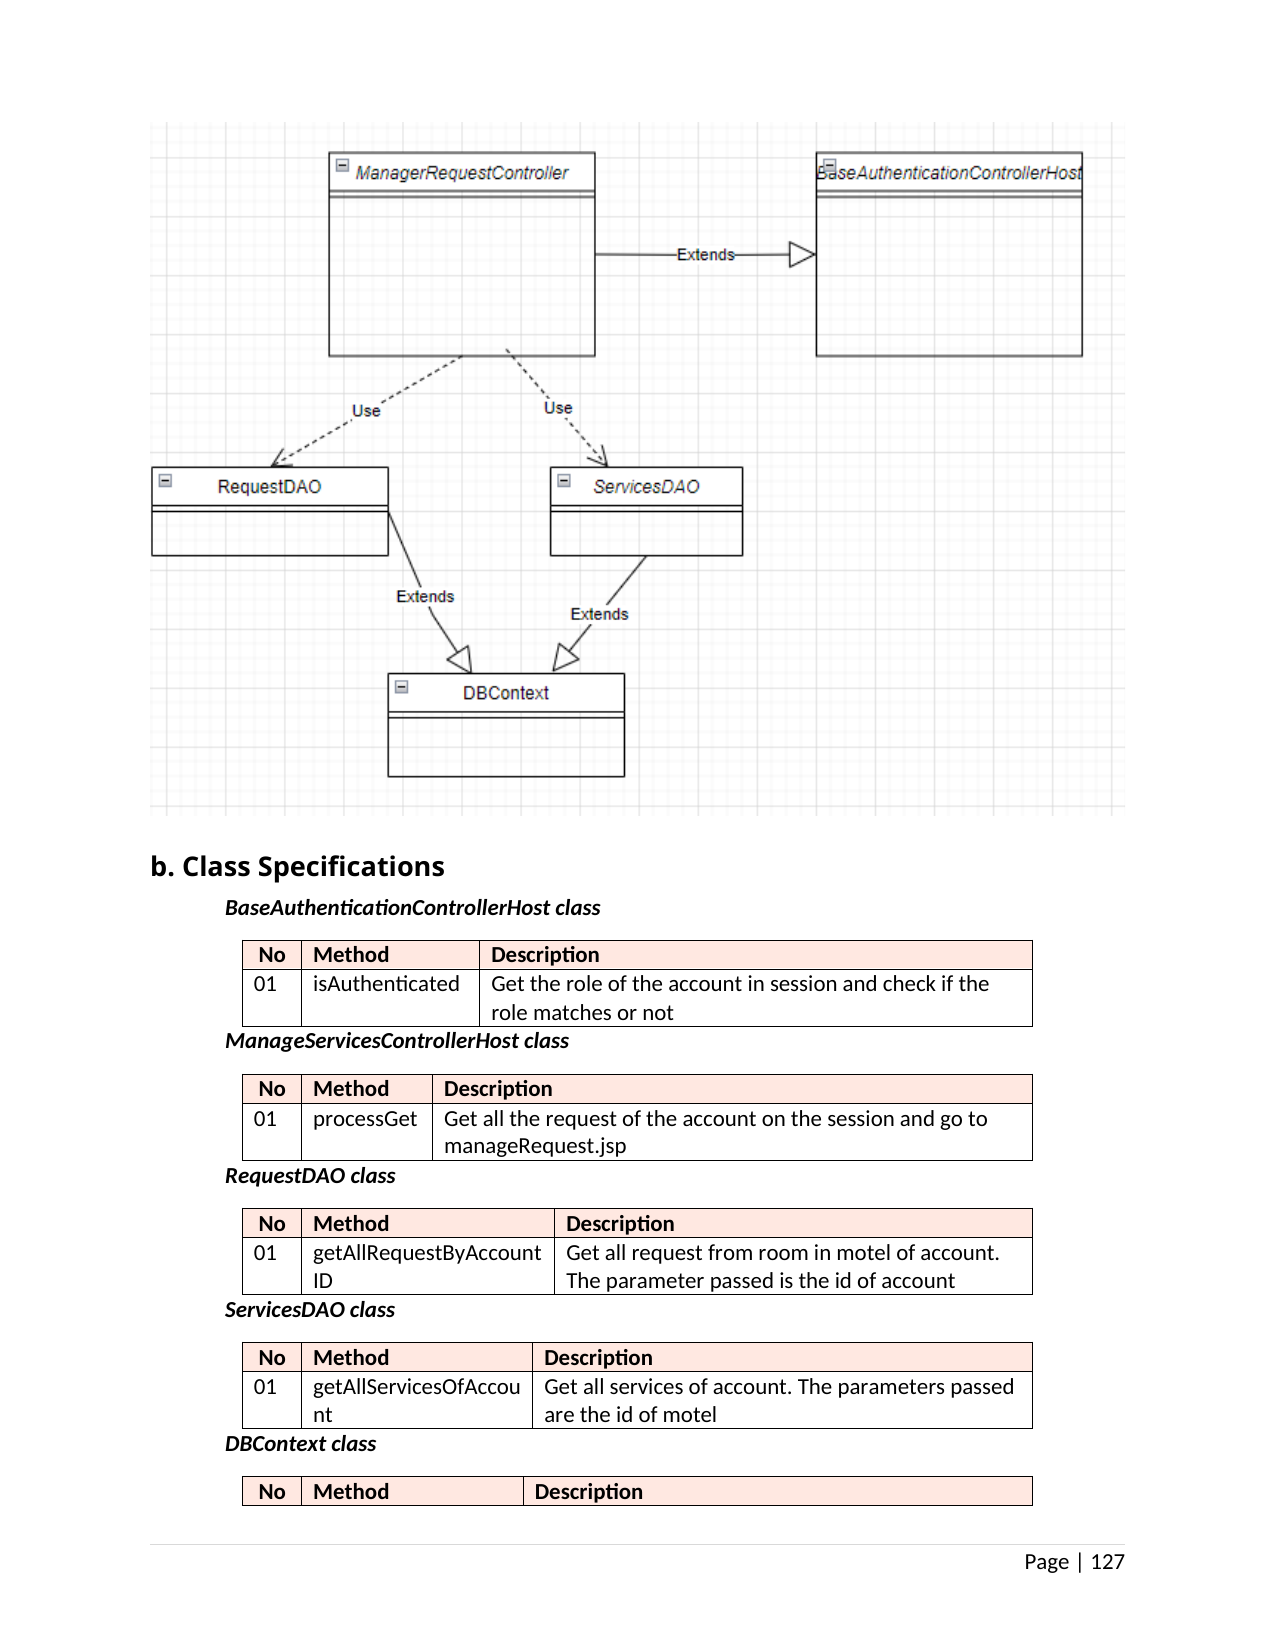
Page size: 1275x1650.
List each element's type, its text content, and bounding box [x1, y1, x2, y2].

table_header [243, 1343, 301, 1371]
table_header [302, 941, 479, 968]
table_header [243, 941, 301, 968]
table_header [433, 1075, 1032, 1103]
picture [150, 122, 1125, 816]
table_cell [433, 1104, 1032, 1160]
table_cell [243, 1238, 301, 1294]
text ServicesDAO class [225, 1295, 1125, 1323]
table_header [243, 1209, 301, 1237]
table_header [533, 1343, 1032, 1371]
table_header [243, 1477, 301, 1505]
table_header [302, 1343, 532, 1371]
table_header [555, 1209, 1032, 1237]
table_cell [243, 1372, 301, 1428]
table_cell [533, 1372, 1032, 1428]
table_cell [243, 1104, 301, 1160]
text DBContext class [225, 1429, 1125, 1457]
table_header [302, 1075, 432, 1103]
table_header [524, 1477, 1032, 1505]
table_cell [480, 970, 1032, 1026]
text BaseAuthenticationControllerHost class [225, 893, 1125, 921]
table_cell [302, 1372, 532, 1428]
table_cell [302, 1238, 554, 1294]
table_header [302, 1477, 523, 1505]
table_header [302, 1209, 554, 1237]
text ManageServicesControllerHost class [225, 1027, 1125, 1055]
subtitle b. Class Specifications [150, 847, 1125, 884]
text RequestDAO class [225, 1161, 1125, 1189]
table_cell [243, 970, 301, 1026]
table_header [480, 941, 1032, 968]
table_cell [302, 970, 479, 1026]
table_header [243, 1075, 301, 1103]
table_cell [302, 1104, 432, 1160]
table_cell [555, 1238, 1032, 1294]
